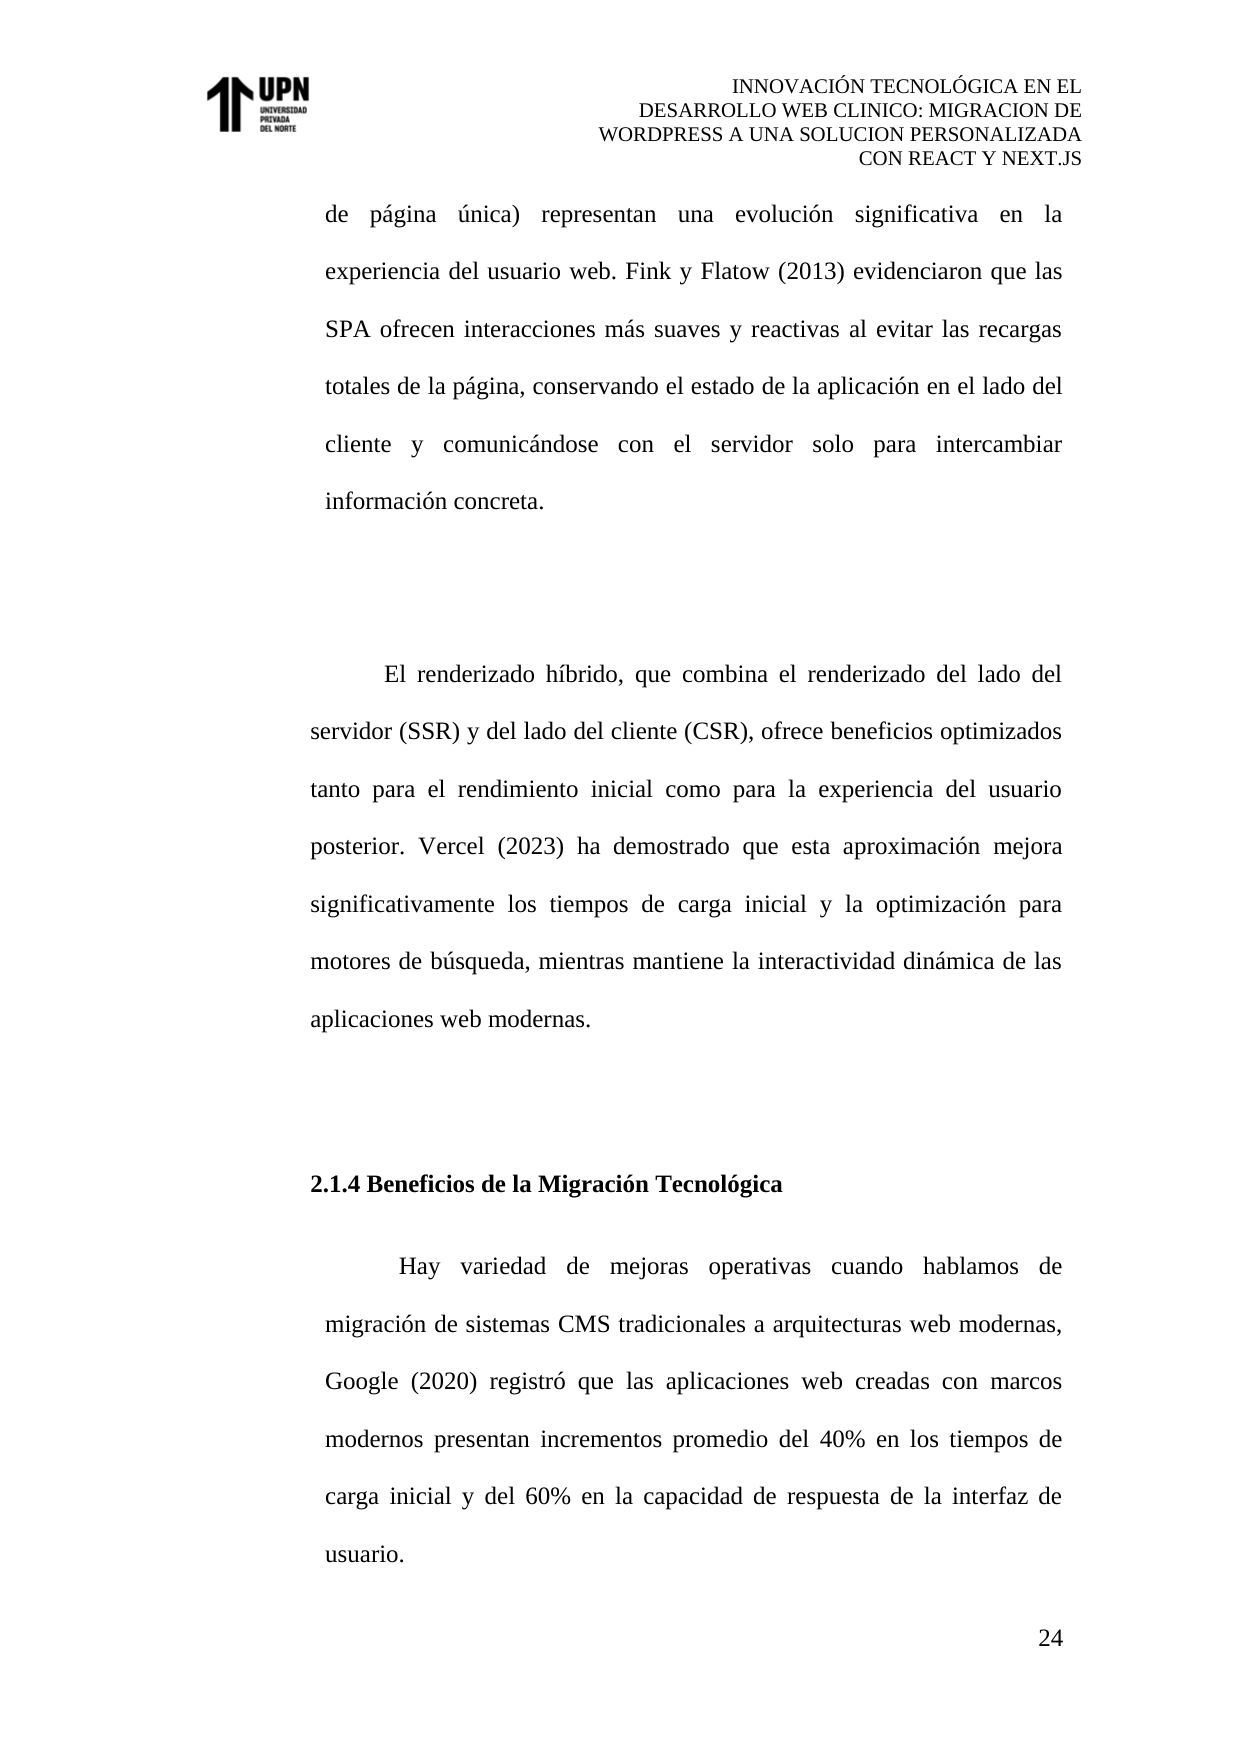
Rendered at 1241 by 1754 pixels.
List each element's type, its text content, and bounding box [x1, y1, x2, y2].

text 2.1.4 Beneficios de la Migración Tecnológica [236, 1169, 1063, 1197]
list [325, 199, 1063, 515]
text Hay variedad de mejoras operativas cuando hablamos de migración de sistemas CMS tradicionales a arquitecturas web modernas, Google (2020) registró que las aplicaciones web creadas con marcos modernos presentan incrementos promedio del 40% en los tiempos de carga inicial y del 60% en la capacidad de respuesta de la interfaz de usuario. [325, 1251, 1063, 1567]
list El renderizado híbrido, que combina el renderizado del lado del servidor (SSR) y del lado del cliente (CSR), ofrece beneficios optimizados tanto para el rendimiento inicial como para la experiencia del usuario posterior. Vercel (2023) ha demostrado que esta aproximación mejora significativamente los tiempos de carga inicial y la optimización para motores de búsqueda, mientras mantiene la interactividad dinámica de las aplicaciones web modernas. [310, 659, 1063, 1032]
picture [203, 73, 313, 132]
